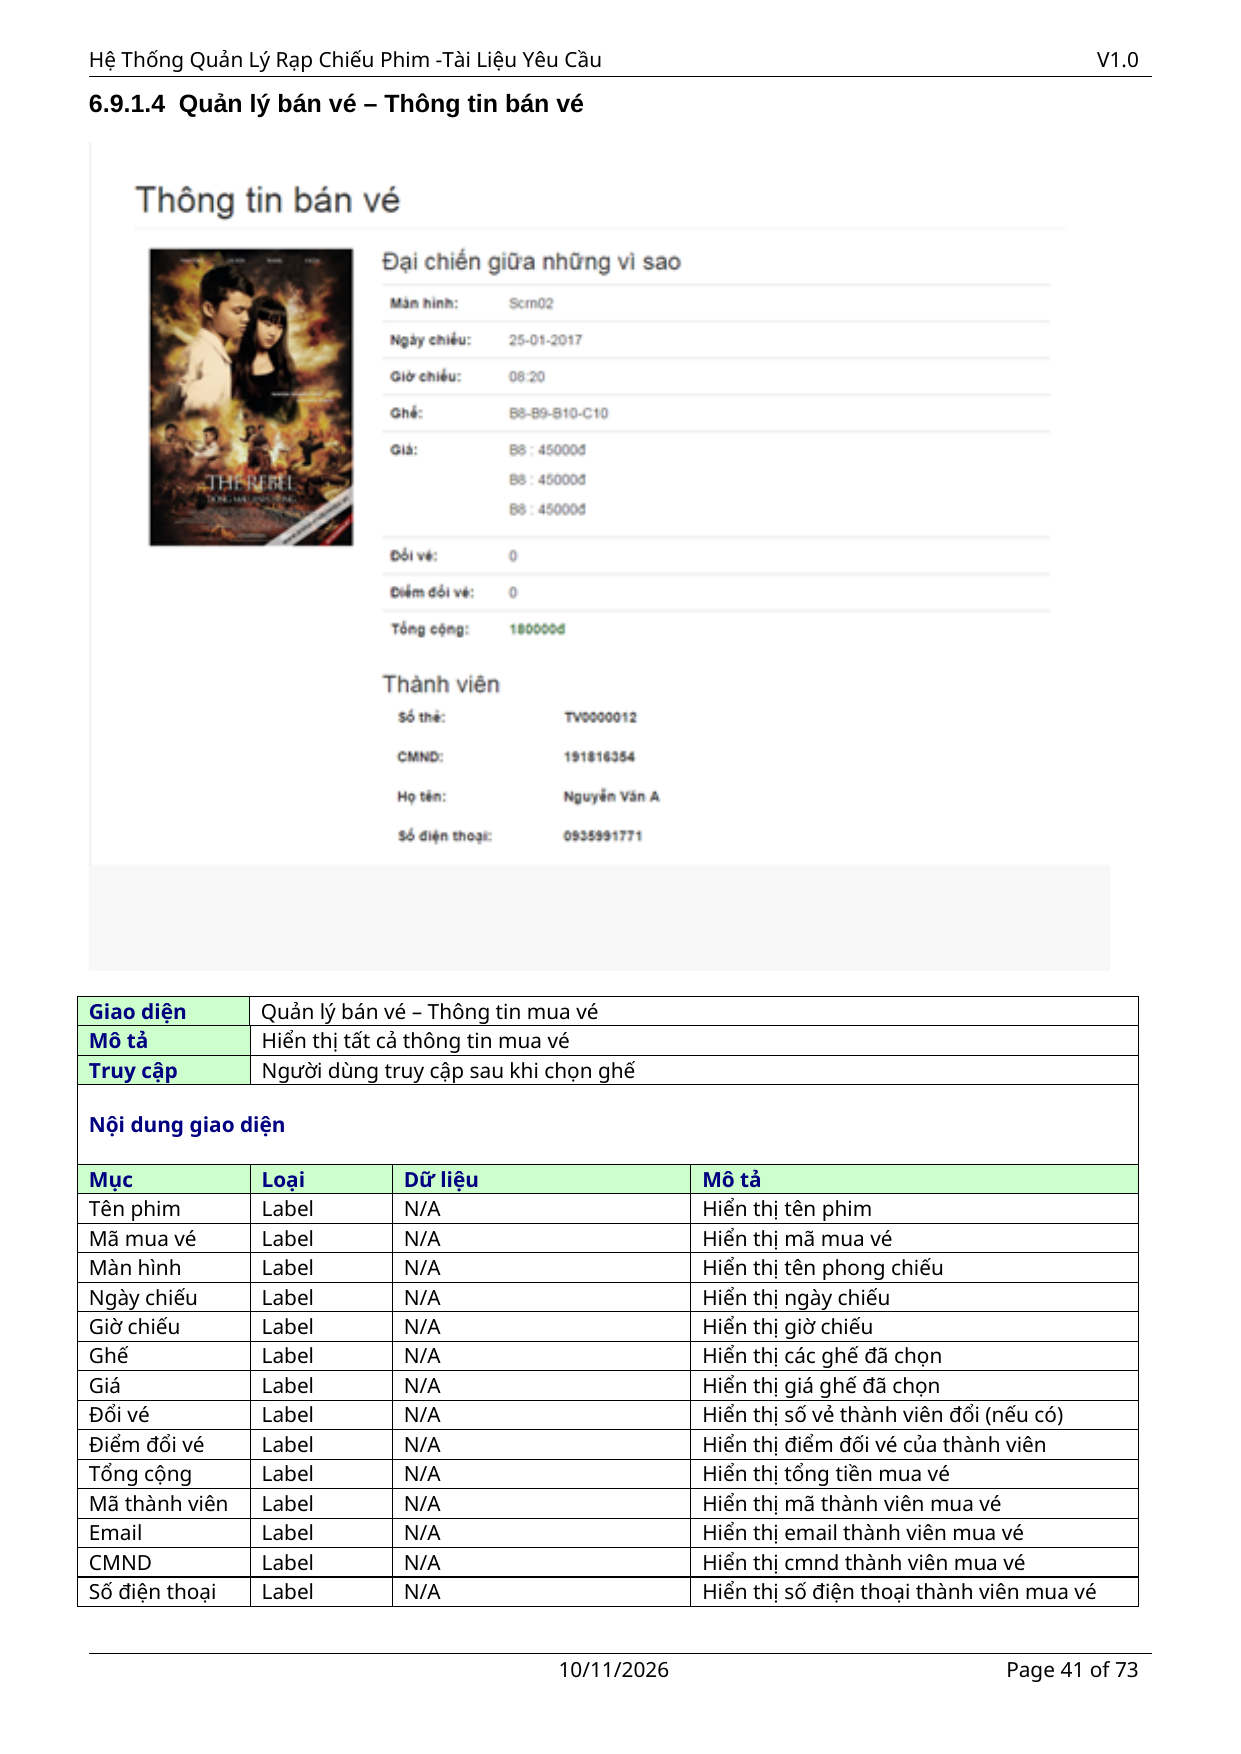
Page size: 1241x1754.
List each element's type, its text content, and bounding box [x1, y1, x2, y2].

table_cell N/A [393, 1224, 690, 1252]
table_cell N/A [393, 1401, 690, 1429]
table_cell Dữ liệu [393, 1165, 690, 1193]
subtitle Quản lý bán vé – Thông tin bán vé [89, 89, 1152, 117]
table_cell Hiển thị số điện thoại thành viên mua vé [691, 1578, 1138, 1606]
table_cell Hiển thị tổng tiền mua vé [691, 1460, 1138, 1488]
table_cell Hiển thị điểm đối vé của thành viên [691, 1430, 1138, 1458]
table_cell Điểm đổi vé [78, 1430, 250, 1458]
table_cell Tên phim [78, 1194, 250, 1223]
table_cell Label [251, 1371, 392, 1399]
table_cell Hiển thị giờ chiếu [691, 1312, 1138, 1341]
table_cell Tổng cộng [78, 1460, 250, 1488]
table_cell Giá [78, 1371, 250, 1399]
table_cell Mục [78, 1165, 250, 1193]
table_cell Hiển thị tất cả thông tin mua vé [251, 1026, 1138, 1055]
table_cell N/A [393, 1194, 690, 1223]
table_cell Hiển thị tên phim [691, 1194, 1138, 1223]
table_cell Label [251, 1578, 392, 1606]
table_cell Email [78, 1519, 250, 1547]
table_cell N/A [393, 1519, 690, 1547]
table_cell Hiển thị cmnd thành viên mua vé [691, 1548, 1138, 1576]
table_cell Ngày chiếu [78, 1283, 250, 1311]
table_cell CMND [78, 1548, 250, 1576]
table_cell Nội dung giao diện [78, 1085, 1138, 1164]
table_cell N/A [393, 1312, 690, 1341]
table_cell Mô tả [691, 1165, 1138, 1193]
table_cell Màn hình [78, 1253, 250, 1282]
table_cell Mô tả [78, 1026, 250, 1055]
table_cell Ghế [78, 1342, 250, 1370]
table_cell Loại [251, 1165, 392, 1193]
table_cell Label [251, 1489, 392, 1517]
picture [88, 142, 1110, 971]
table_cell Mã mua vé [78, 1224, 250, 1252]
table_cell Giờ chiếu [78, 1312, 250, 1341]
table_cell Hiển thị email thành viên mua vé [691, 1519, 1138, 1547]
table_cell Người dùng truy cập sau khi chọn ghế [251, 1056, 1138, 1084]
table_header Giao diện [78, 997, 249, 1025]
table_cell Label [251, 1342, 392, 1370]
table_cell N/A [393, 1283, 690, 1311]
table_cell Label [251, 1519, 392, 1547]
table_cell N/A [393, 1371, 690, 1399]
table_cell Đổi vé [78, 1401, 250, 1429]
table_cell N/A [393, 1489, 690, 1517]
table_cell Hiển thị tên phong chiếu [691, 1253, 1138, 1282]
table_cell Số điện thoại [78, 1578, 250, 1606]
table_cell N/A [393, 1253, 690, 1282]
table_cell N/A [393, 1430, 690, 1458]
table_header Quản lý bán vé – Thông tin mua vé [250, 997, 1138, 1025]
table_cell N/A [393, 1342, 690, 1370]
table_cell Hiển thị số vẻ thành viên đổi (nếu có) [691, 1401, 1138, 1429]
table_cell Label [251, 1312, 392, 1341]
table_cell Label [251, 1460, 392, 1488]
table_cell Label [251, 1548, 392, 1576]
table_cell N/A [393, 1578, 690, 1606]
table_cell N/A [393, 1460, 690, 1488]
table_cell N/A [393, 1548, 690, 1576]
table_cell Hiển thị mã mua vé [691, 1224, 1138, 1252]
table_cell Label [251, 1430, 392, 1458]
table_cell Hiển thị ngày chiếu [691, 1283, 1138, 1311]
table_cell Label [251, 1224, 392, 1252]
table_cell Hiển thị các ghế đã chọn [691, 1342, 1138, 1370]
table_cell Hiển thị mã thành viên mua vé [691, 1489, 1138, 1517]
table_cell Label [251, 1401, 392, 1429]
table_cell Hiển thị giá ghế đã chọn [691, 1371, 1138, 1399]
table_cell Label [251, 1253, 392, 1282]
table_cell Mã thành viên [78, 1489, 250, 1517]
table_cell Truy cập [78, 1056, 250, 1084]
table_cell Label [251, 1283, 392, 1311]
table_cell Label [251, 1194, 392, 1223]
